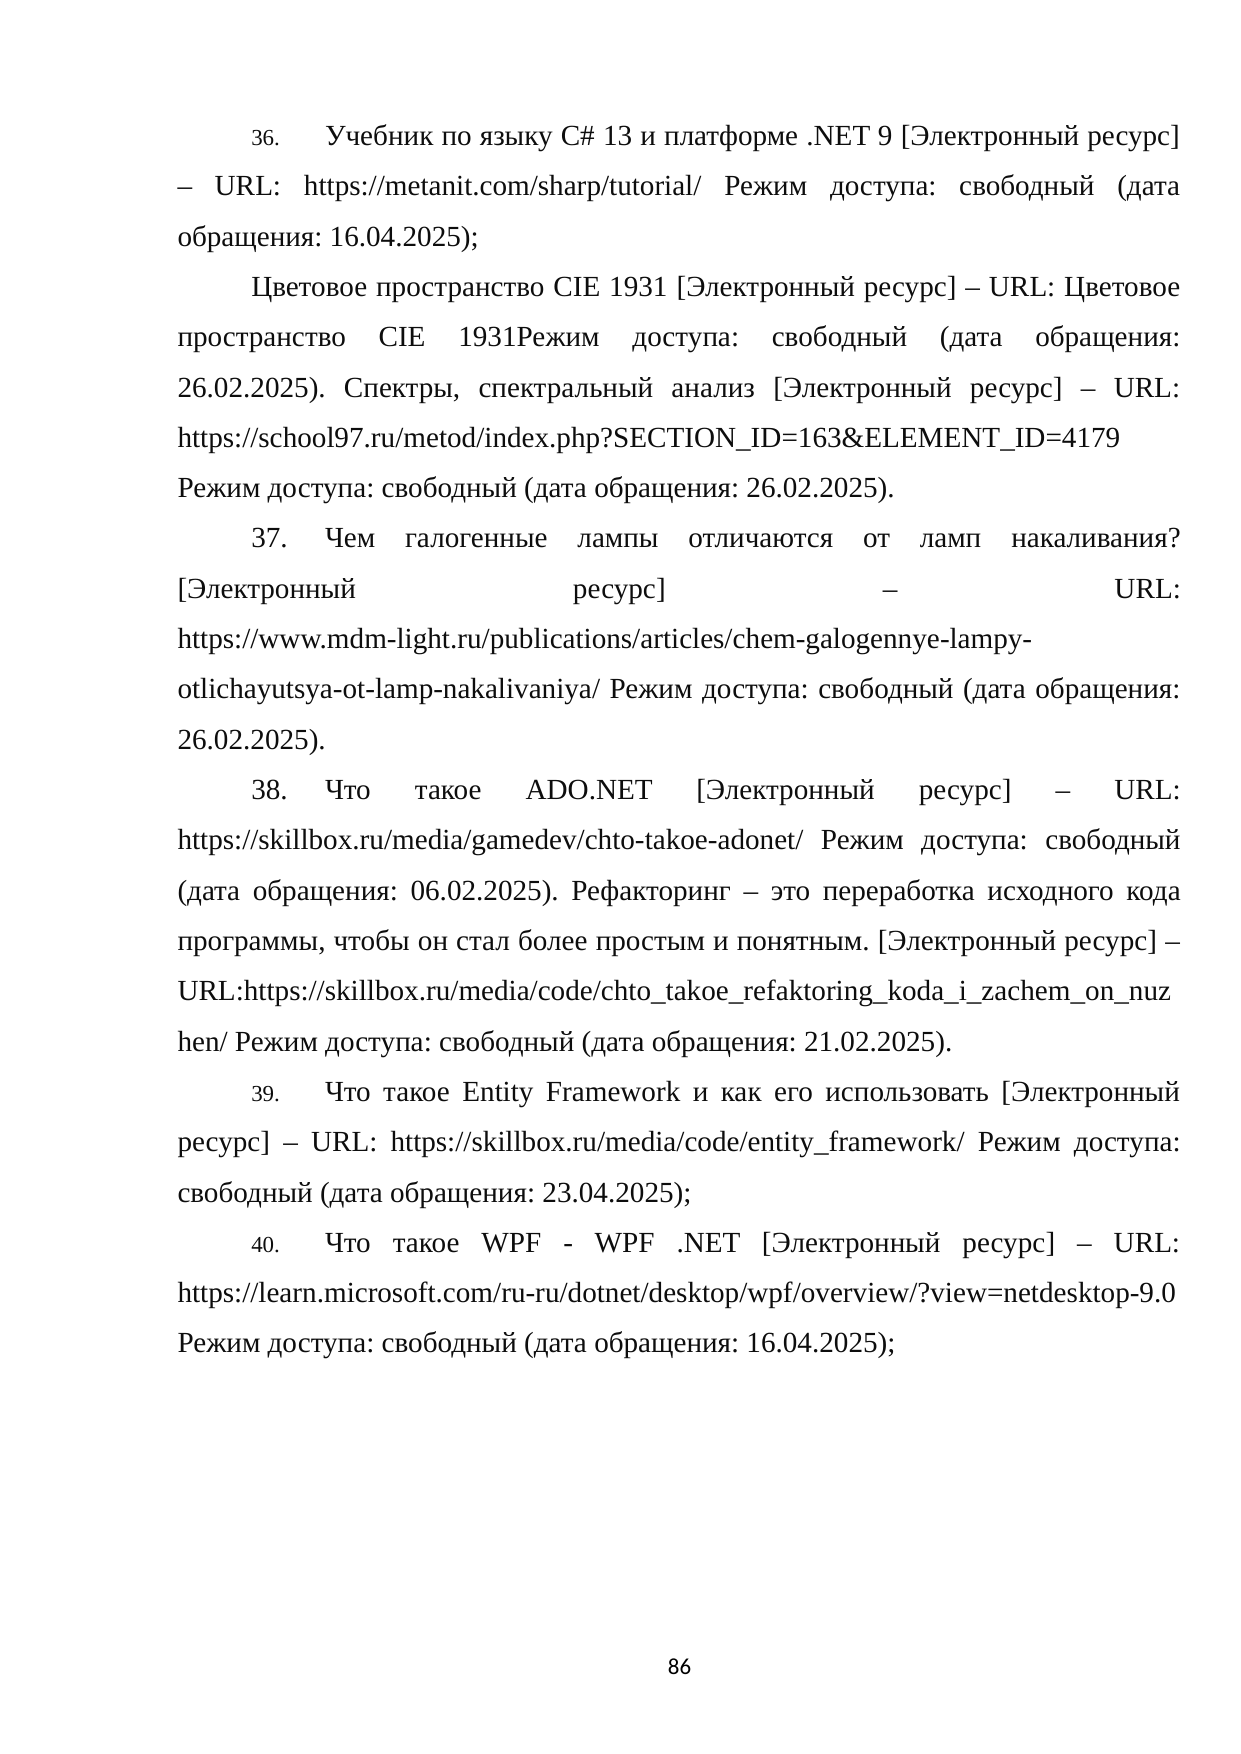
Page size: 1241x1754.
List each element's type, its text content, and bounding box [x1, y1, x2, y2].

list Чем галогенные лампы отличаются от ламп накаливания? [Электронный ресурс] – URL: https://www.mdm-light.ru/publications/articles/chem-galogennye-lampy-otlichayutsya-ot-lamp-nakalivaniya/ Режим доступа: свободный (дата обращения: 26.02.2025). [177, 521, 1181, 755]
list Что такое ADO.NET [Электронный ресурс] – URL: https://skillbox.ru/media/gamedev/chto-takoe-adonet/ Режим доступа: свободный (дата обращения: 06.02.2025). Рефакторинг – это переработка исходного кода программы, чтобы он стал более простым и понятным. [Электронный ресурс] – URL:https://skillbox.ru/media/code/chto_takoe_refaktoring_koda_i_zachem_on_nuzhen/ Режим доступа: свободный (дата обращения: 21.02.2025). [177, 772, 1181, 1057]
list Что такое WPF - WPF .NET [Электронный ресурс] – URL: https://learn.microsoft.com/ru-ru/dotnet/desktop/wpf/overview/?view=netdesktop-9.0 Режим доступа: свободный (дата обращения: 16.04.2025); [177, 1225, 1181, 1359]
list Что такое Entity Framework и как его использовать [Электронный ресурс] – URL: https://skillbox.ru/media/code/entity_framework/ Режим доступа: свободный (дата обращения: 23.04.2025); [177, 1074, 1181, 1208]
text Цветовое пространство CIE 1931 [Электронный ресурс] – URL: Цветовое пространство CIE 1931Режим доступа: свободный (дата обращения: 26.02.2025). Спектры, спектральный анализ [Электронный ресурс] – URL: https://school97.ru/metod/index.php?SECTION_ID=163&ELEMENT_ID=4179 Режим доступа: свободный (дата обращения: 26.02.2025). [177, 269, 1181, 504]
list Учебник по языку C# 13 и платформе .NET 9 [Электронный ресурс] – URL: https://metanit.com/sharp/tutorial/ Режим доступа: свободный (дата обращения: 16.04.2025); [177, 118, 1181, 252]
